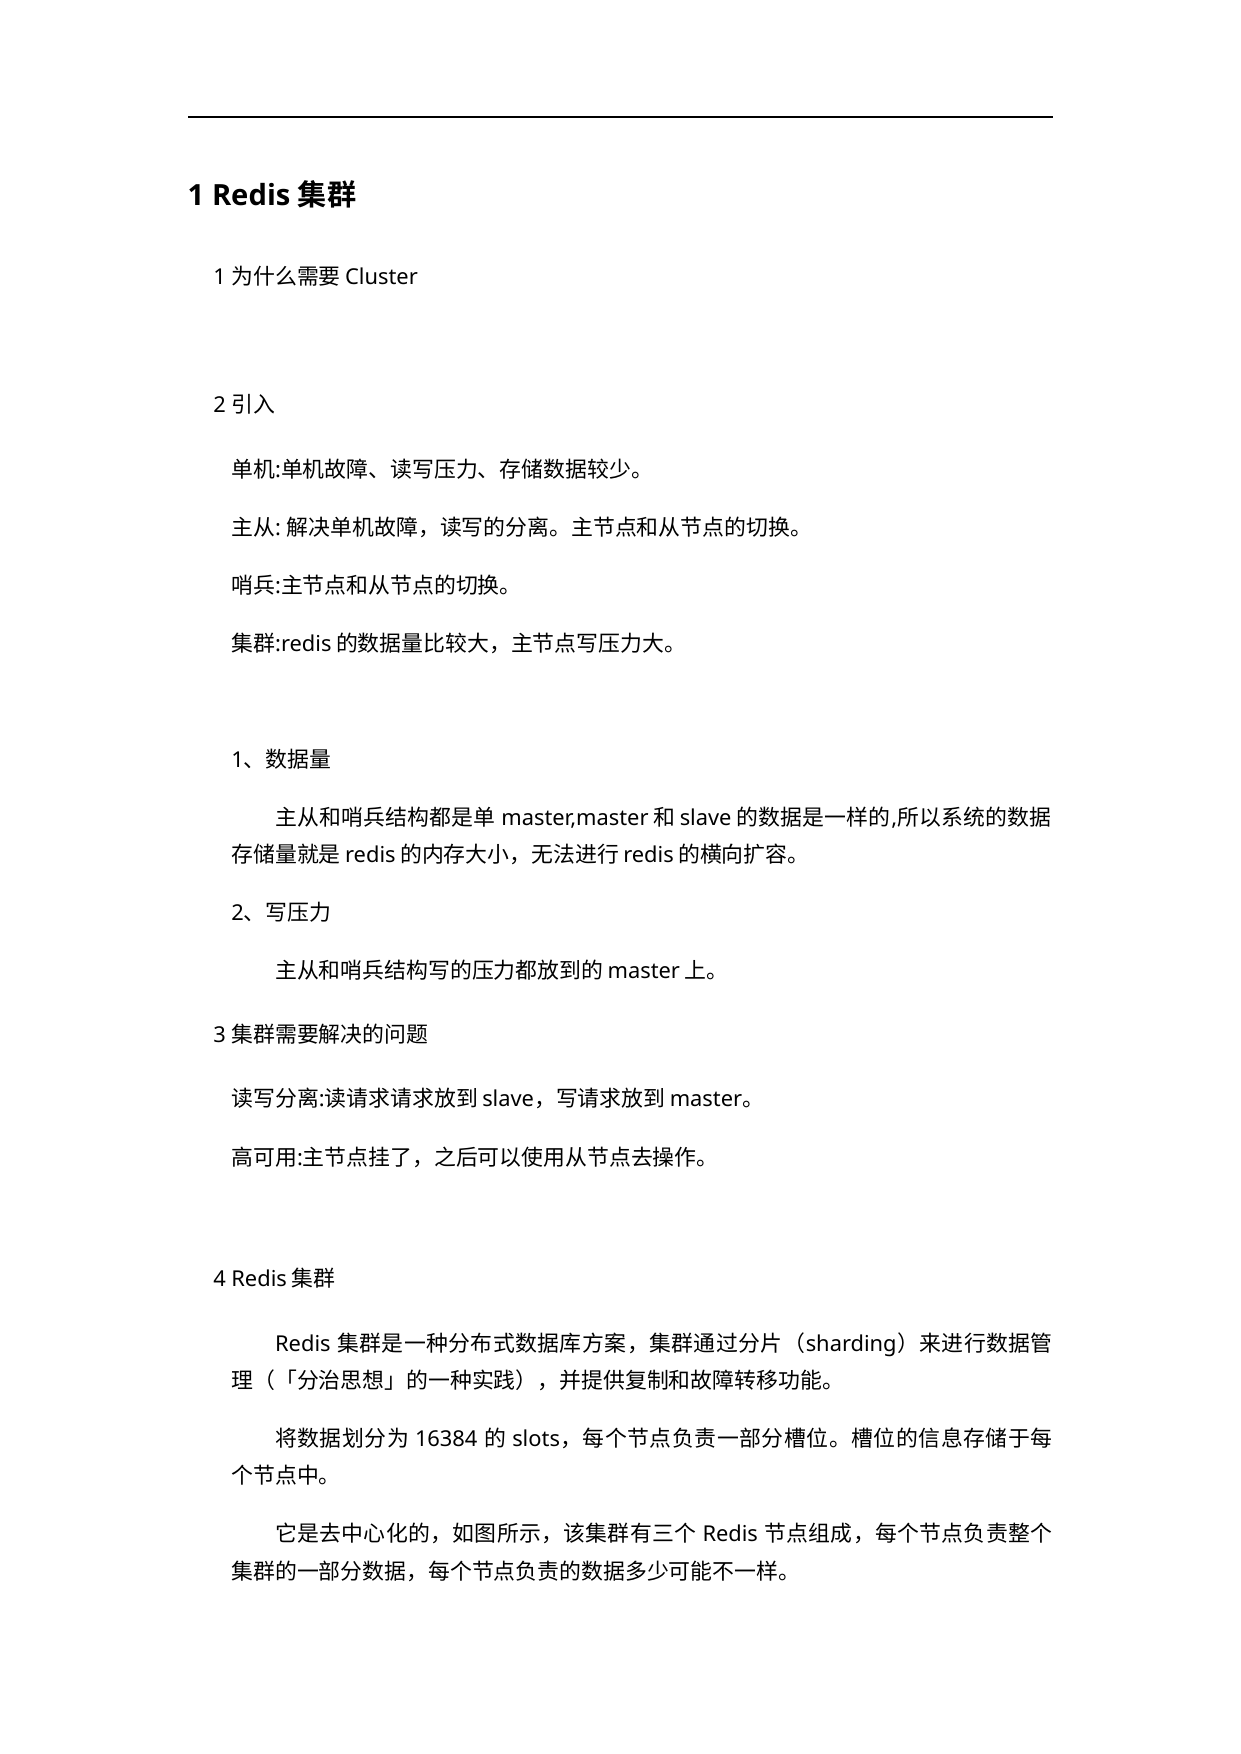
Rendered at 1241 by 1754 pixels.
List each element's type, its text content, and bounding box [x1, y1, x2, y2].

text 它是去中心化的，如图所示，该集群有三个 Redis 节点组成，每个节点负责整个集群的一部分数据，每个节点负责的数据多少可能不一样。 [231, 1516, 1053, 1586]
text 读写分离:读请求请求放到slave，写请求放到master。 [187, 1081, 1053, 1114]
subtitle Redis集群 [187, 1261, 1053, 1294]
text Redis 集群是一种分布式数据库方案，集群通过分片（sharding）来进行数据管理（「分治思想」的一种实践），并提供复制和故障转移功能。 [231, 1325, 1053, 1395]
text 1、数据量 [187, 741, 1053, 774]
text 2、写压力 [187, 894, 1053, 927]
subtitle 为什么需要Cluster [187, 259, 1053, 291]
subtitle Redis 集群 [187, 161, 1053, 226]
text 主从: 解决单机故障，读写的分离。主节点和从节点的切换。 [187, 509, 1053, 542]
text 单机:单机故障、读写压力、存储数据较少。 [187, 451, 1053, 484]
subtitle 引入 [187, 387, 1053, 420]
text 哨兵:主节点和从节点的切换。 [187, 567, 1053, 600]
text 主从和哨兵结构写的压力都放到的master上。 [187, 953, 1053, 985]
text 将数据划分为 16384 的 slots，每个节点负责一部分槽位。槽位的信息存储于每个节点中。 [231, 1421, 1053, 1491]
text 主从和哨兵结构都是单master,master和slave的数据是一样的,所以系统的数据存储量就是redis的内存大小，无法进行redis的横向扩容。 [231, 799, 1053, 869]
text 高可用:主节点挂了，之后可以使用从节点去操作。 [187, 1139, 1053, 1172]
subtitle 集群需要解决的问题 [187, 1017, 1053, 1049]
text 集群:redis的数据量比较大，主节点写压力大。 [187, 626, 1053, 658]
